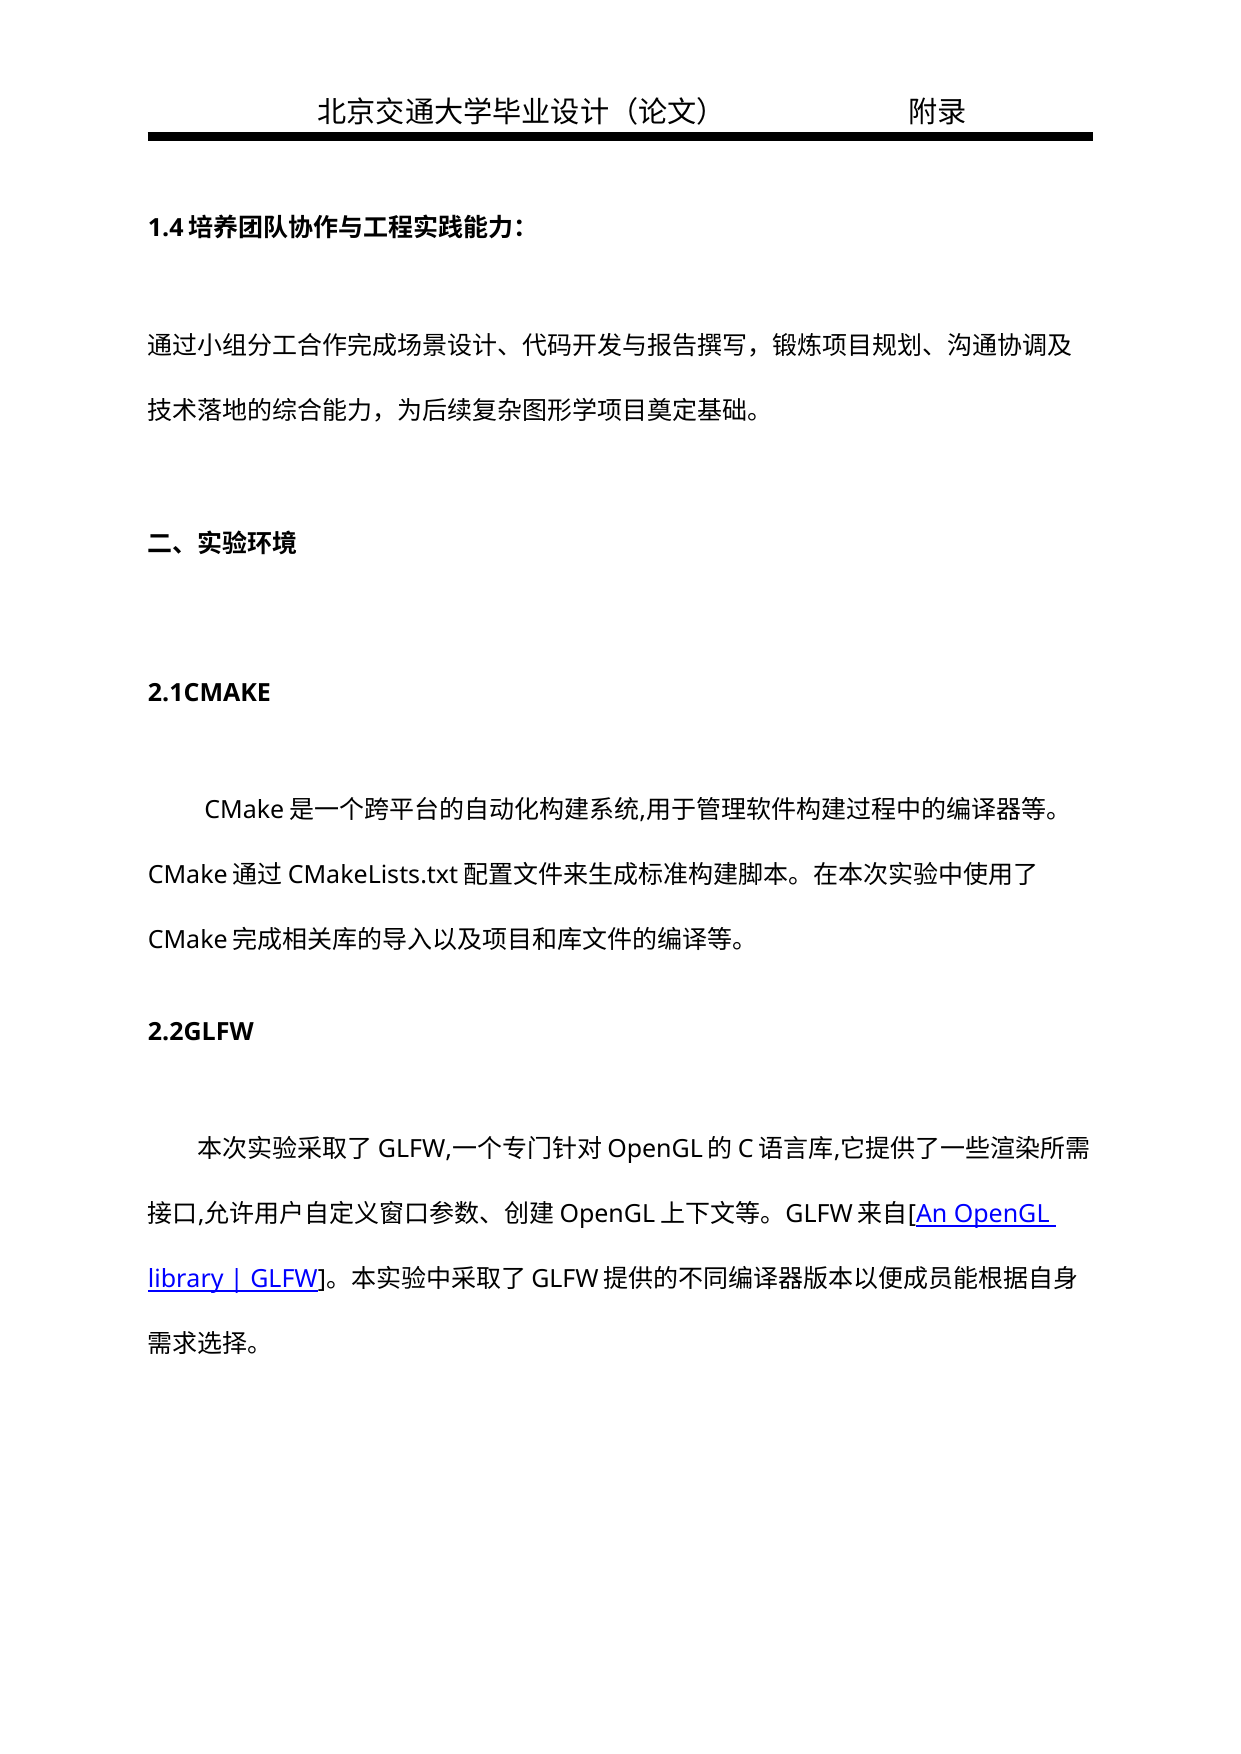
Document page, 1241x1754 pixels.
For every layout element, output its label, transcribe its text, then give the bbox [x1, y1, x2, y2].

subtitle 2.2GLFW [148, 998, 1092, 1063]
text CMake是一个跨平台的自动化构建系统,用于管理软件构建过程中的编译器等。CMake通过CMakeLists.txt配置文件来生成标准构建脚本。在本次实验中使用了CMake完成相关库的导入以及项目和库文件的编译等。 [148, 776, 1092, 971]
text 本次实验采取了GLFW,一个专门针对OpenGL的C语言库,它提供了一些渲染所需接口,允许用户自定义窗口参数、创建OpenGL上下文等。GLFW来自[An OpenGL library | GLFW]。本实验中采取了GLFW提供的不同编译器版本以便成员能根据自身需求选择。 [148, 1114, 1092, 1374]
subtitle 二、实验环境 [148, 509, 1092, 574]
subtitle 1.4培养团队协作与工程实践能力： [148, 193, 1092, 258]
subtitle 2.1CMAKE [148, 659, 1092, 724]
text 通过小组分工合作完成场景设计、代码开发与报告撰写，锻炼项目规划、沟通协调及技术落地的综合能力，为后续复杂图形学项目奠定基础。 [148, 311, 1092, 441]
